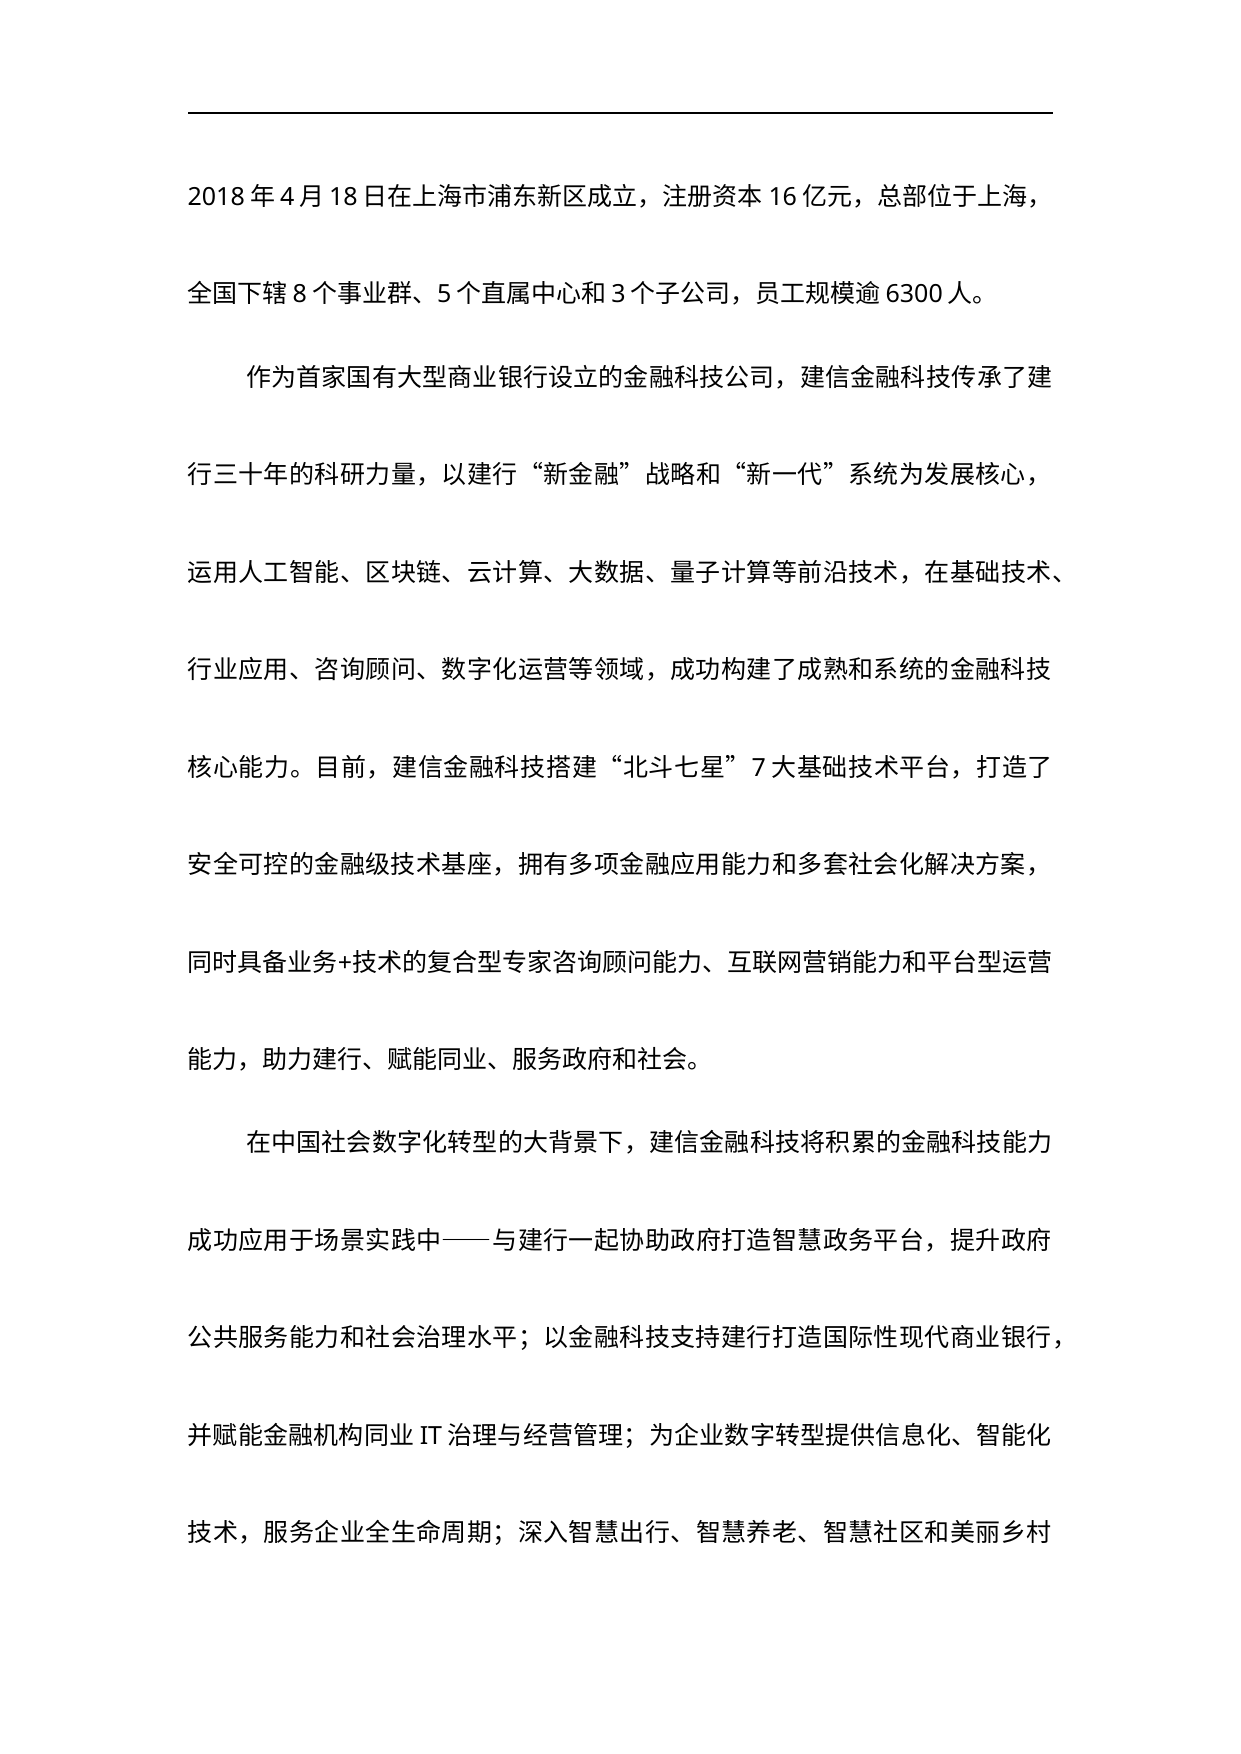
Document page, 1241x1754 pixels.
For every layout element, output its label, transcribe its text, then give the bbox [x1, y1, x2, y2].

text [187, 162, 1053, 324]
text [187, 1108, 1053, 1563]
text 作为首家国有大型商业银行设立的金融科技公司，建信金融科技传承了建行三十年的科研力量，以建行“新金融”战略和“新一代”系统为发展核心，运用人工智能、区块链、云计算、大数据、量子计算等前沿技术，在基础技术、行业应用、咨询顾问、数字化运营等领域，成功构建了成熟和系统的金融科技核心能力。目前，建信金融科技搭建“北斗七星”7大基础技术平台，打造了安全可控的金融级技术基座，拥有多项金融应用能力和多套社会化解决方案，同时具备业务+技术的复合型专家咨询顾问能力、互联网营销能力和平台型运营能力，助力建行、赋能同业、服务政府和社会。 [187, 343, 1053, 1090]
